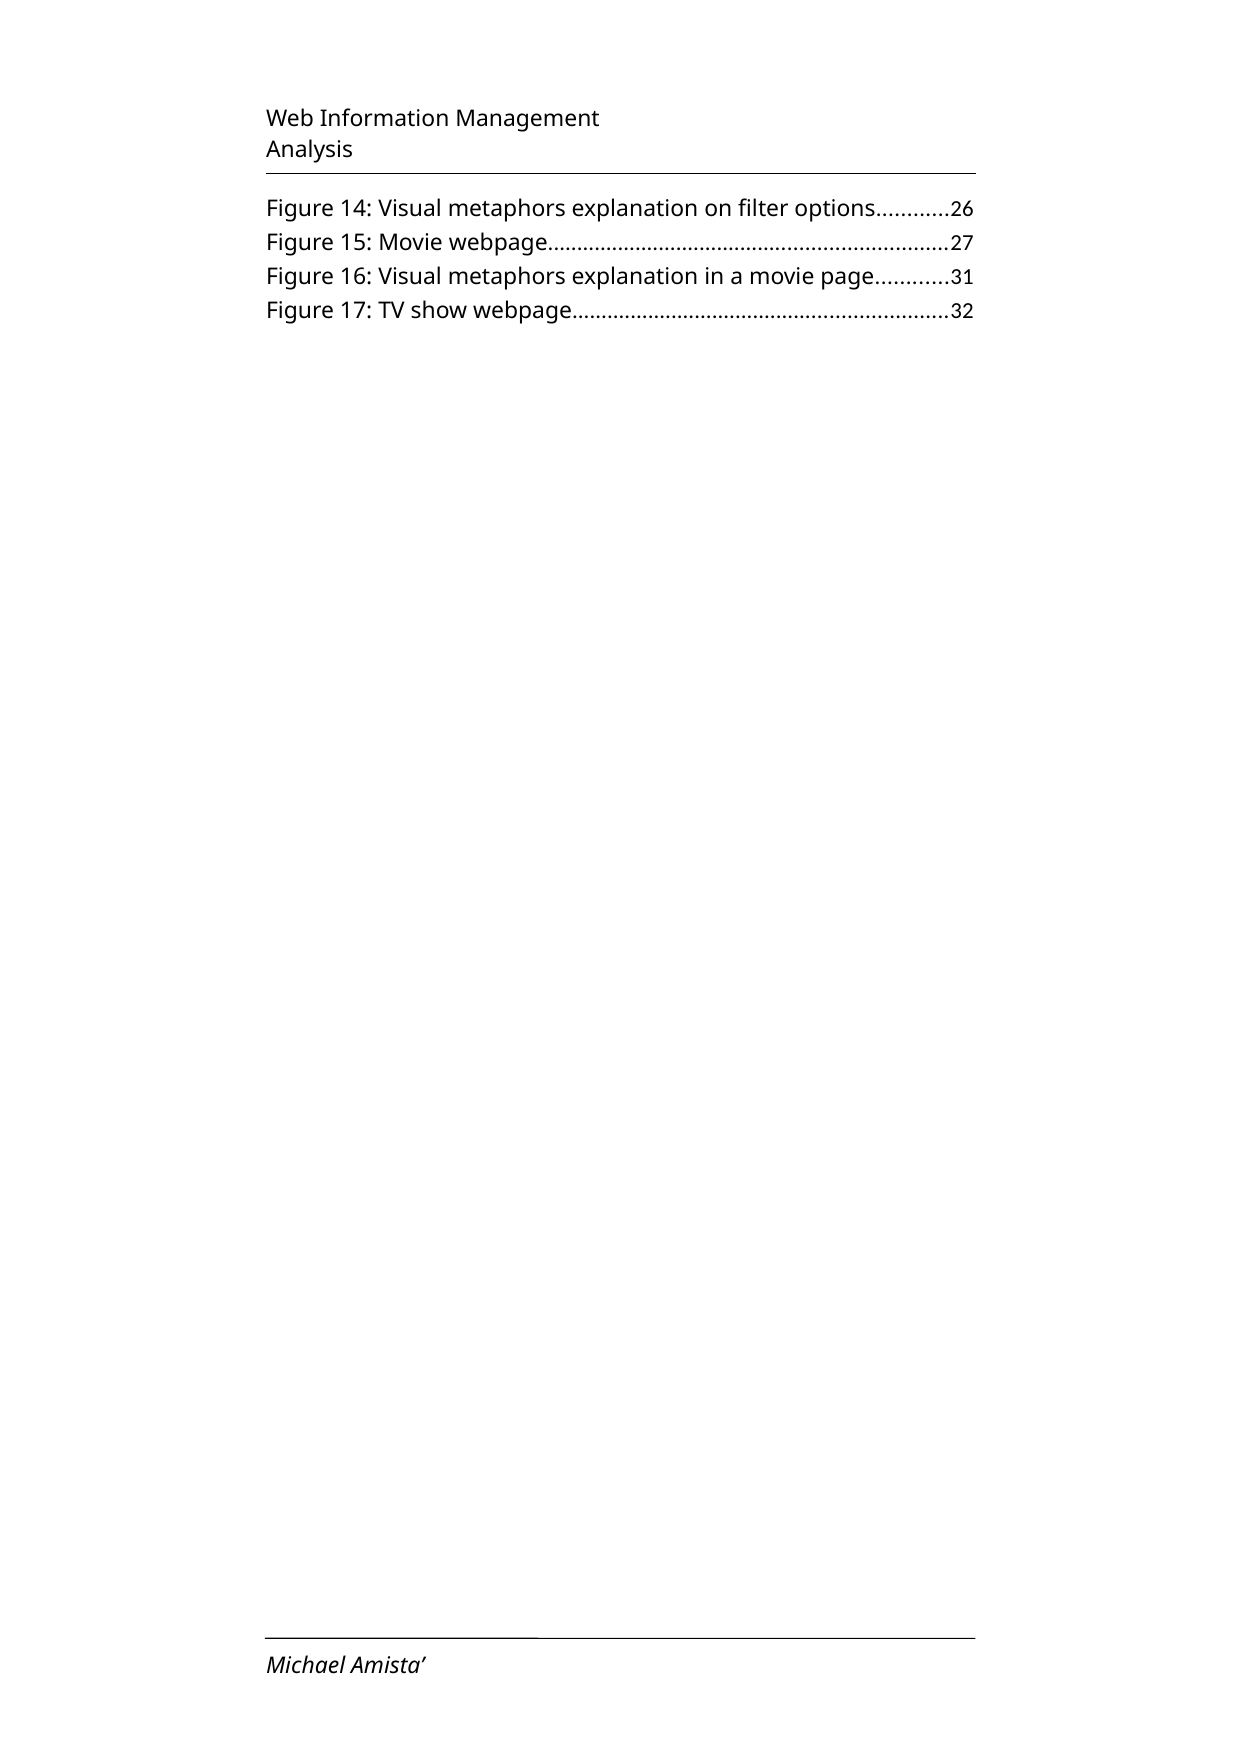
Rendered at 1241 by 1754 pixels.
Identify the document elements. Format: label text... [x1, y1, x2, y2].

text Figure 15: Movie webpage 27 [266, 226, 974, 257]
text Figure 16: Visual metaphors explanation in a movie page 31 [266, 260, 974, 291]
text Figure 17: TV show webpage 32 [266, 294, 974, 325]
text Figure 14: Visual metaphors explanation on filter options 26 [266, 192, 974, 224]
